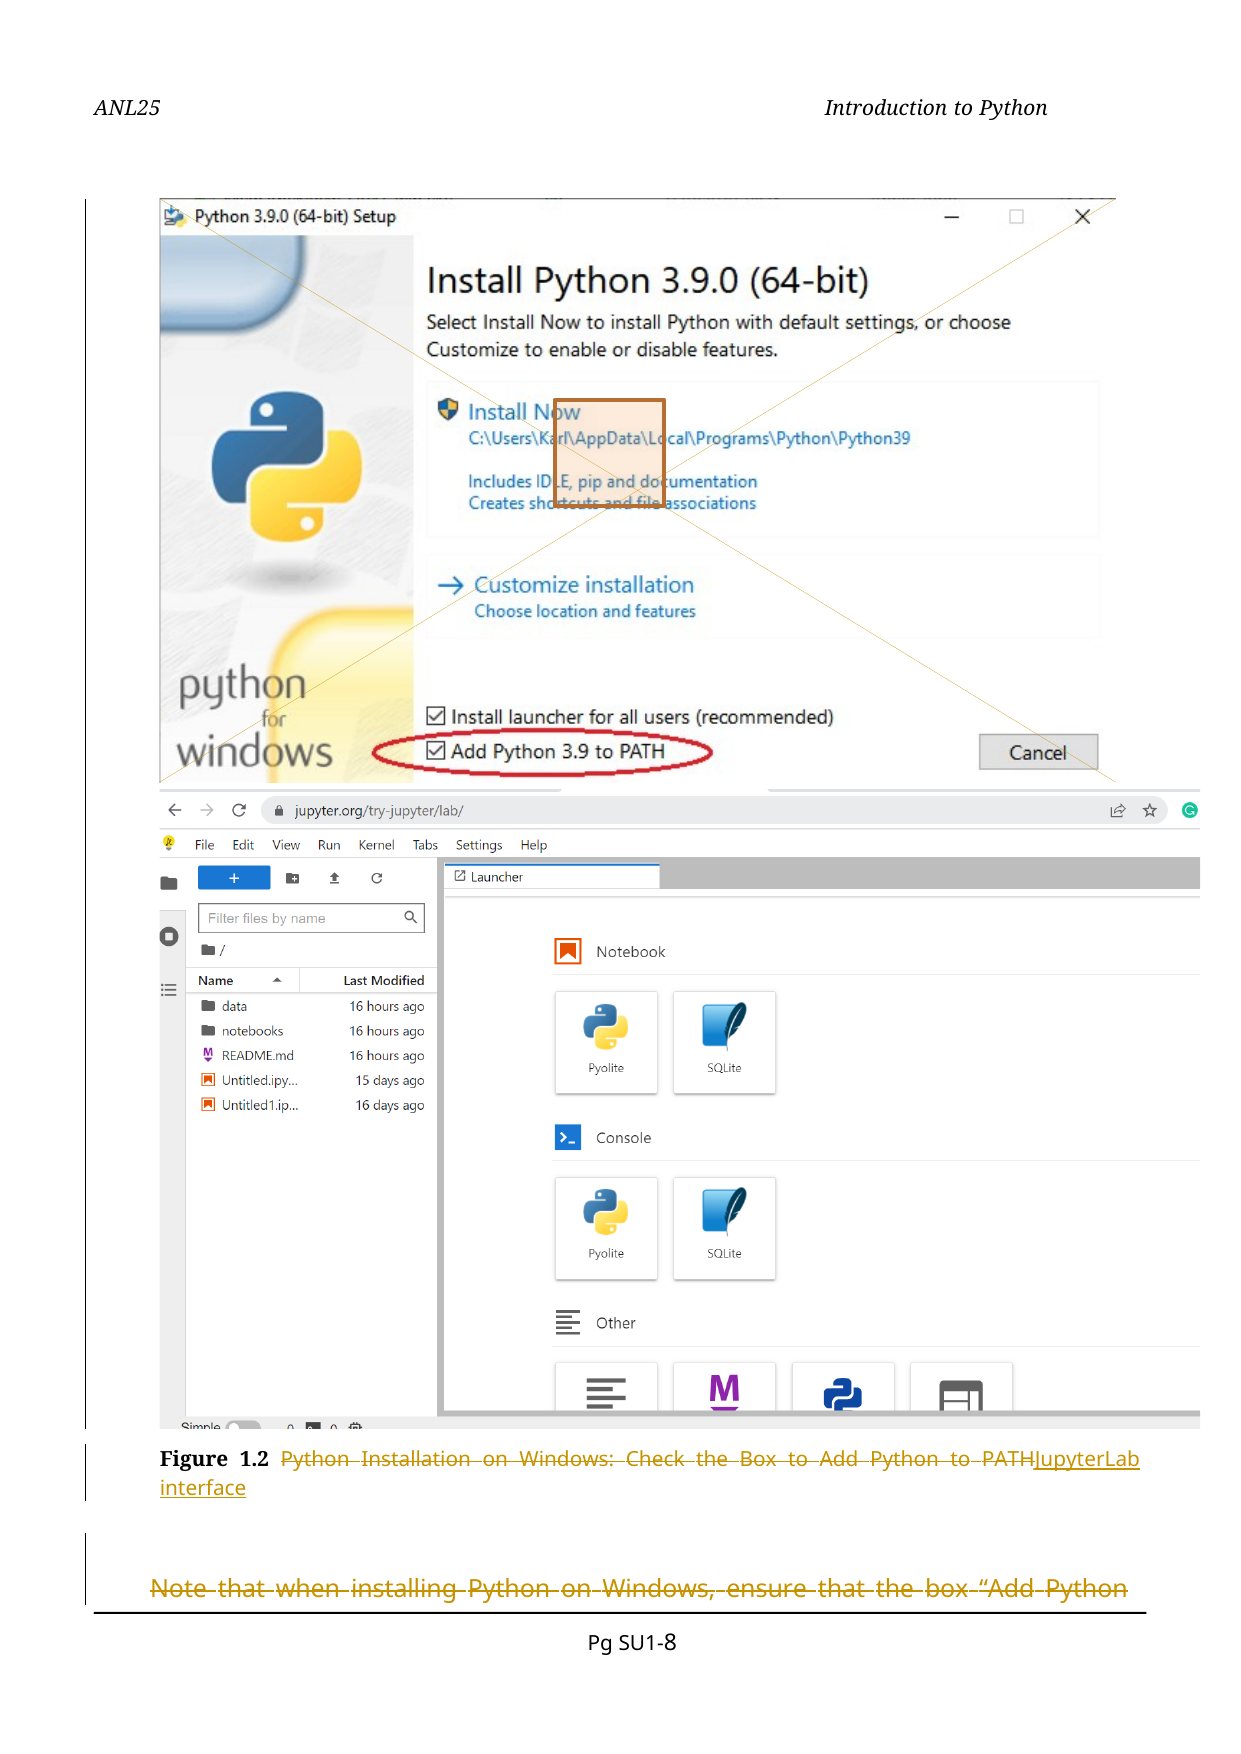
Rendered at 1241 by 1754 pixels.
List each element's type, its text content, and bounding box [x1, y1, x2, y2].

picture [666, 200, 1116, 781]
picture [161, 198, 1114, 472]
picture [161, 508, 1115, 783]
picture [159, 200, 607, 781]
picture [159, 789, 1201, 1429]
text Figure 1.2 [159, 1444, 1140, 1501]
